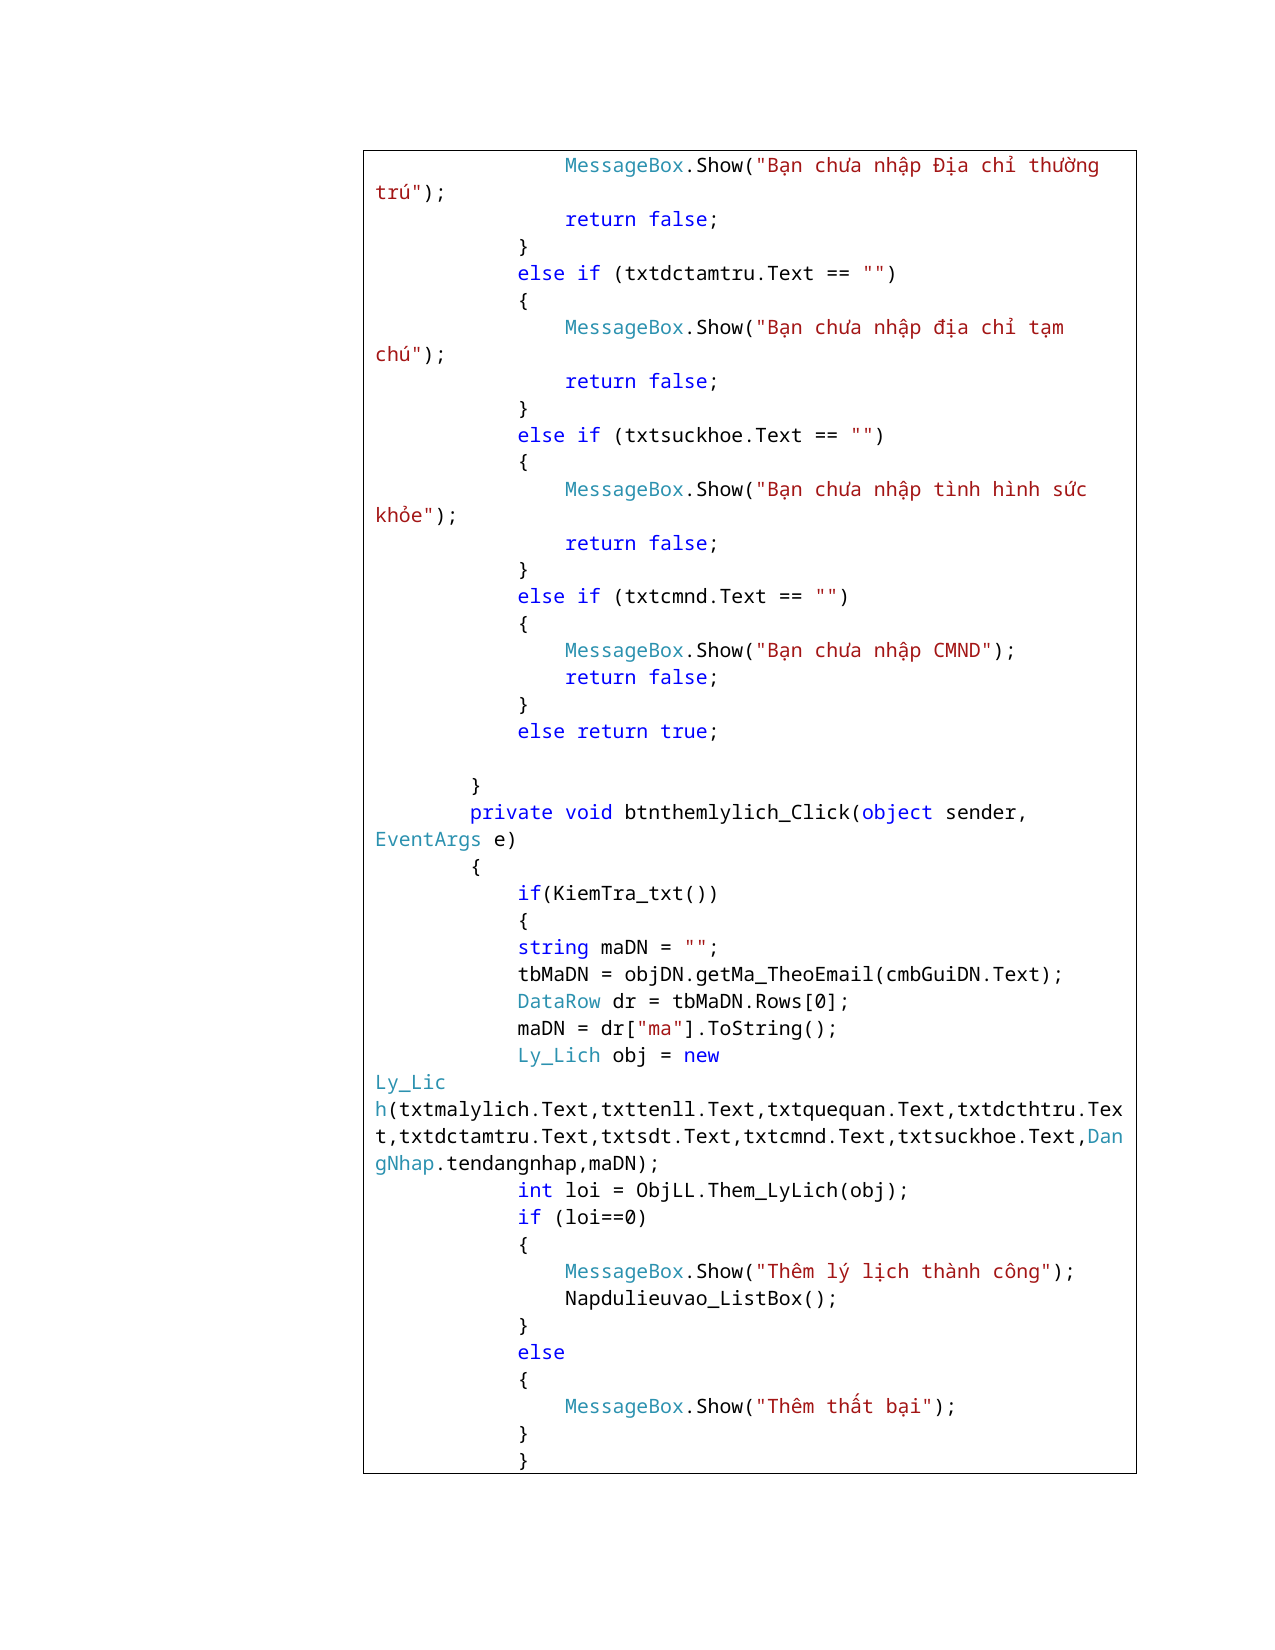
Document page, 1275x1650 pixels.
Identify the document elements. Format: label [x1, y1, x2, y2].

table_header [364, 151, 1136, 1473]
